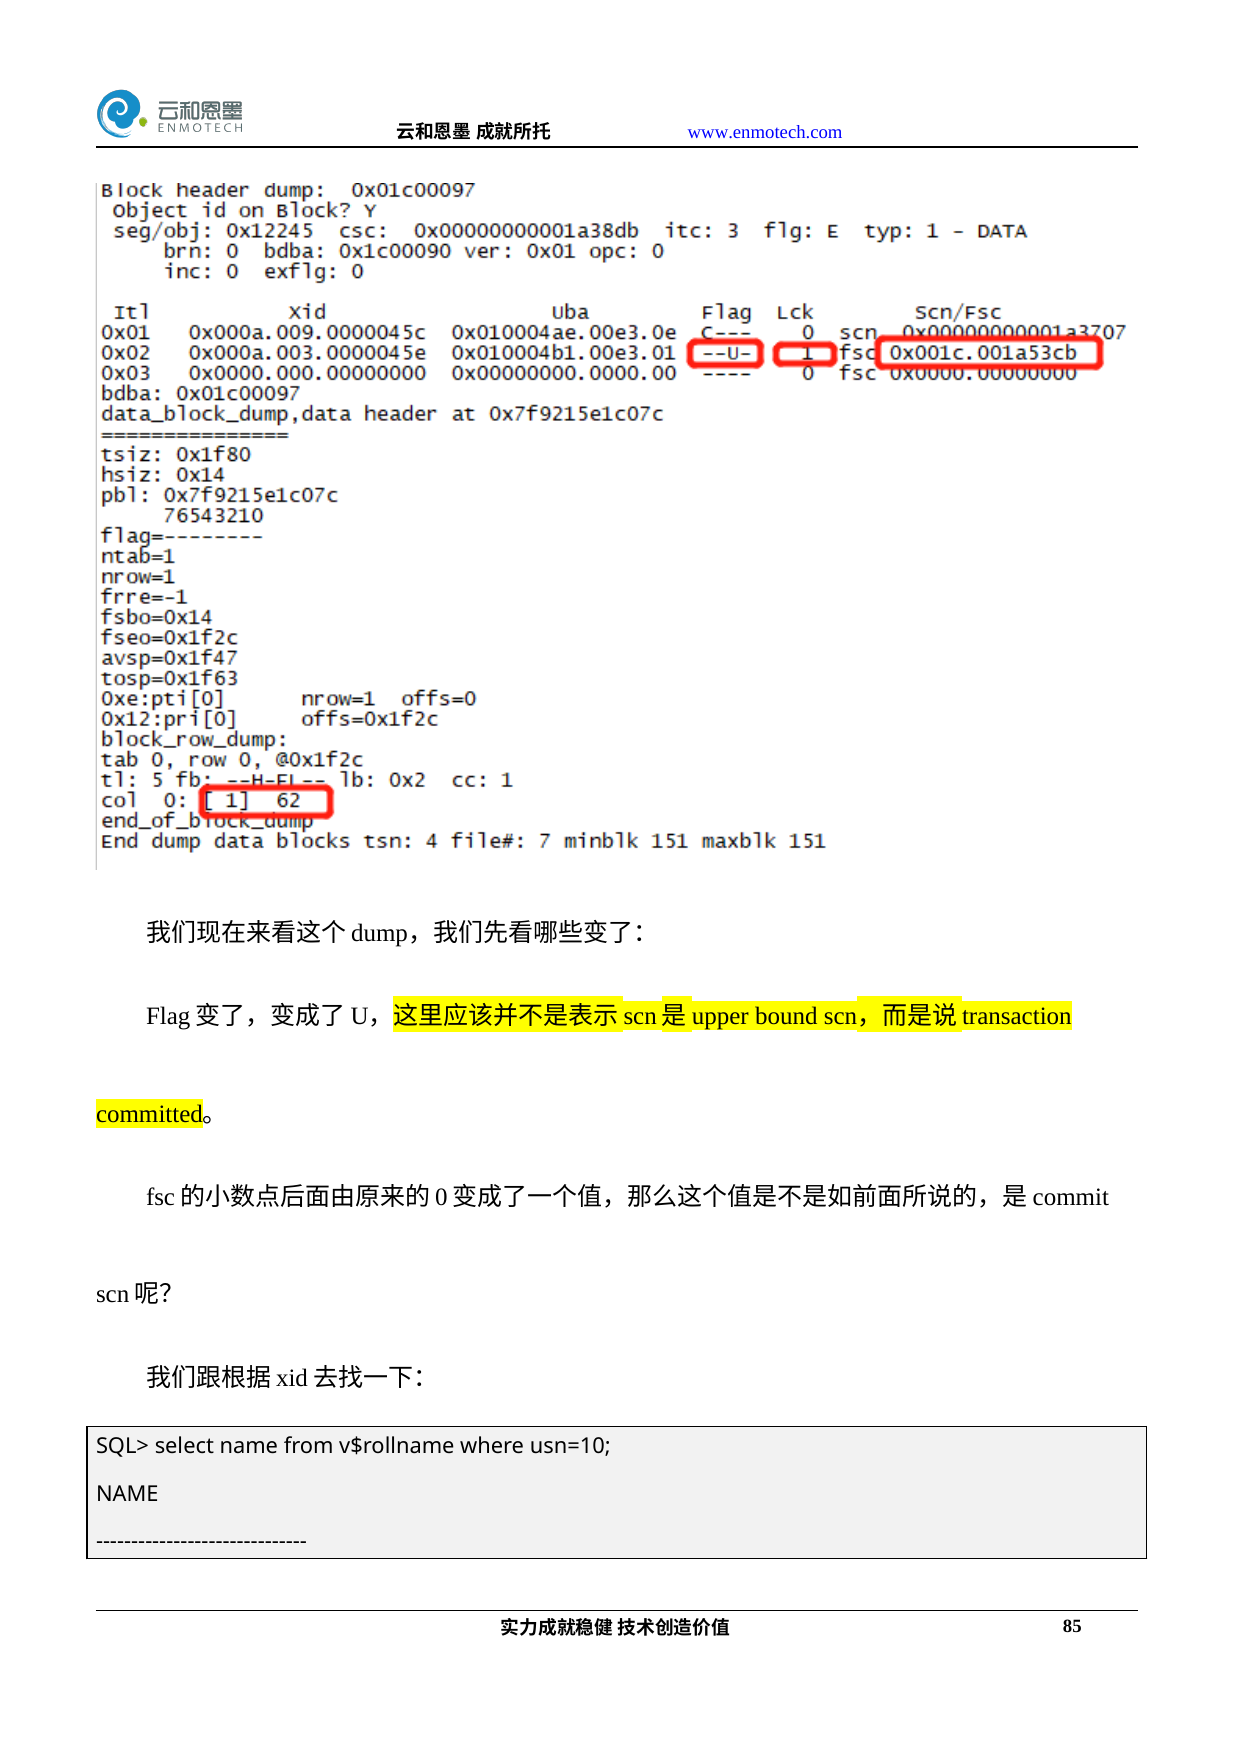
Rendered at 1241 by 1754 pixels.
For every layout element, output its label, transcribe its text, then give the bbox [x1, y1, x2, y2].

text 我们现在来看这个dump，我们先看哪些变了： [96, 898, 1138, 963]
picture [95, 183, 1137, 870]
text SQL> select name from v$rollname where usn=10; [88, 1427, 1146, 1461]
text Flag变了，变成了U，这里应该并不是表示scn是upper bound scn，而是说transaction committed。 [96, 981, 1138, 1144]
text NAME [88, 1473, 1146, 1509]
text fsc的小数点后面由原来的0变成了一个值，那么这个值是不是如前面所说的，是commit scn呢？ [96, 1162, 1138, 1324]
picture [95, 88, 245, 139]
text ------------------------------ [88, 1521, 1146, 1558]
text 我们跟根据xid去找一下： [96, 1343, 1138, 1408]
